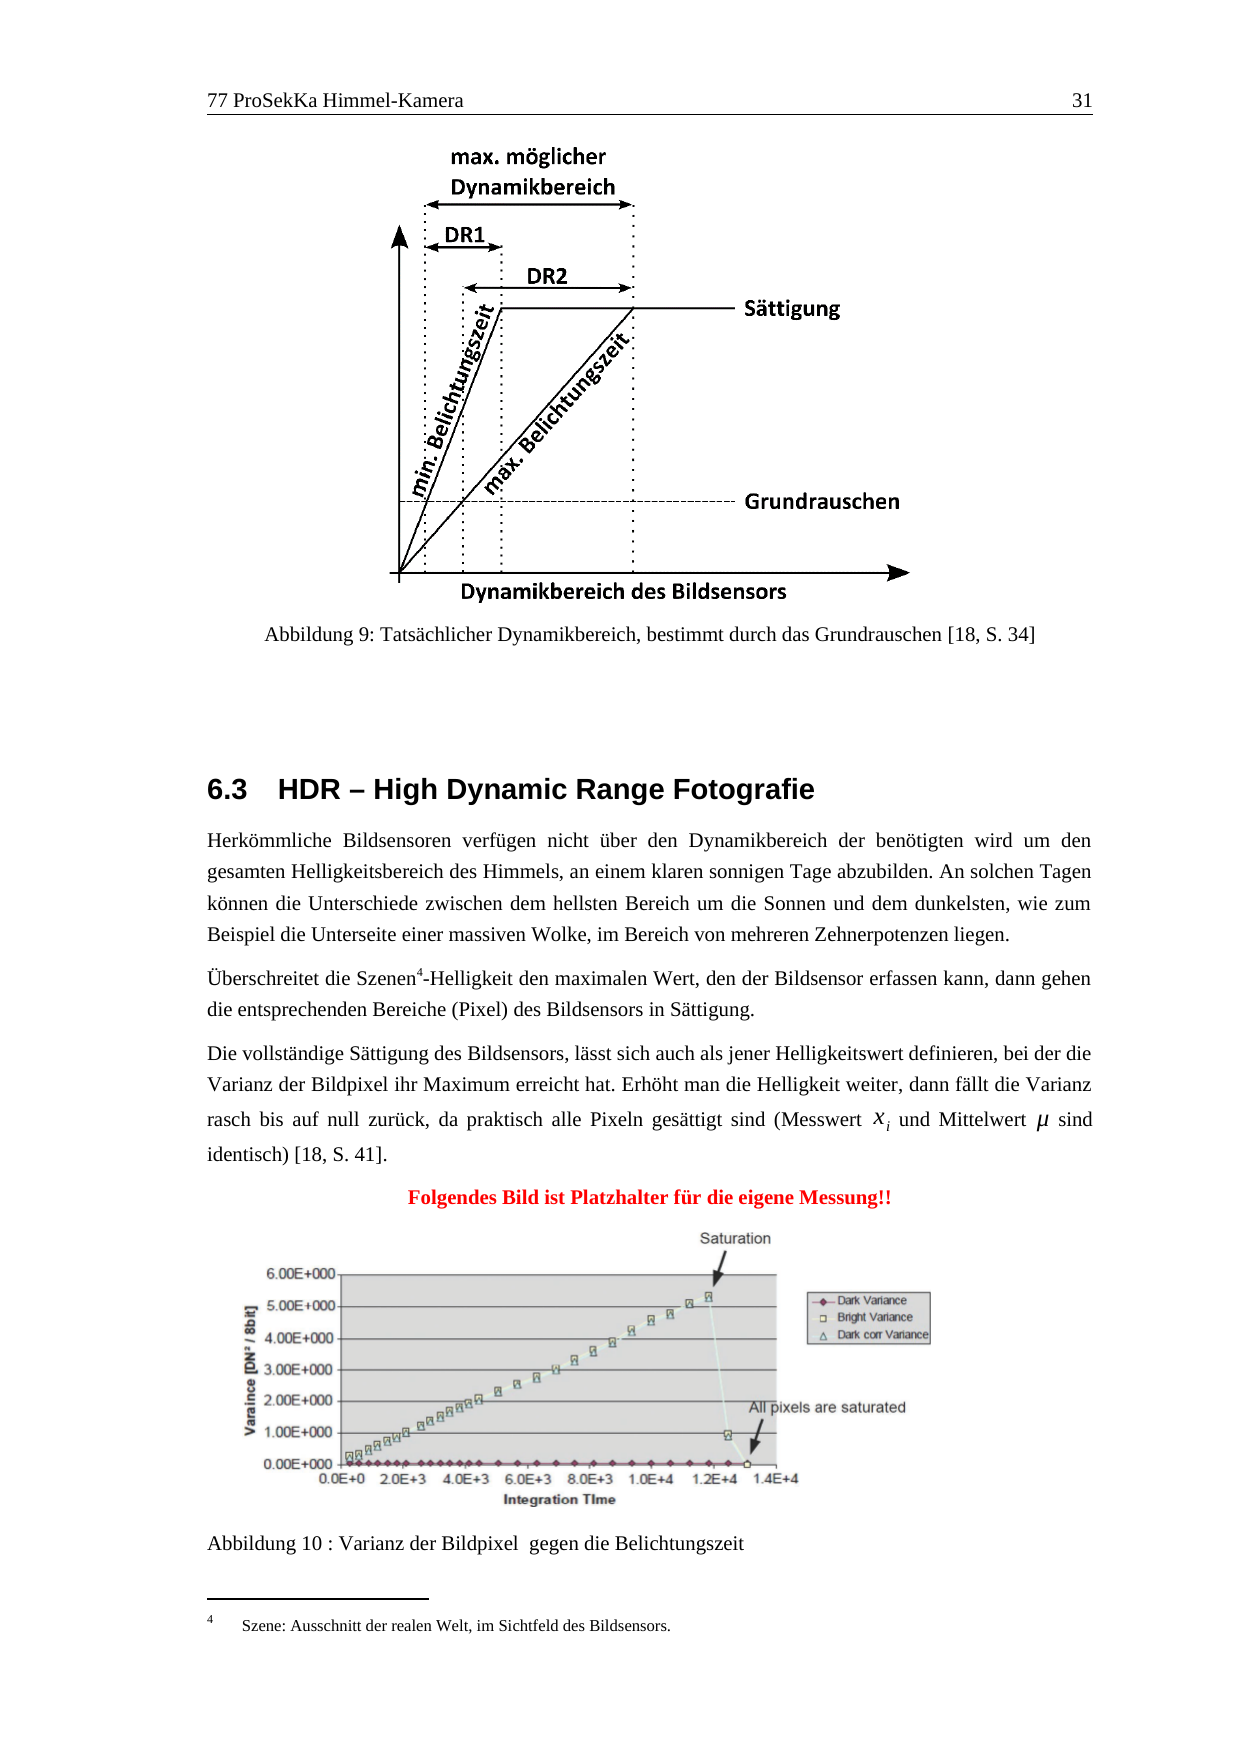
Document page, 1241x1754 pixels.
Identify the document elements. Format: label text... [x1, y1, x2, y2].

text Überschreitet die Szenen-Helligkeit den maximalen Wert, den der Bildsensor erfassen kann, dann gehen die entsprechenden Bereiche (Pixel) des Bildsensors in Sättigung. [207, 966, 1093, 1021]
picture [206, 1229, 946, 1511]
picture [389, 147, 911, 603]
subtitle HDR – High Dynamic Range Fotografie [207, 772, 1093, 806]
text Folgendes Bild ist Platzhalter für die eigene Messung!! [207, 1185, 1093, 1209]
text Die vollständige Sättigung des Bildsensors, lässt sich auch als jener Helligkeitswert definieren, bei der die Varianz der Bildpixel ihr Maximum erreicht hat. Erhöht man die Helligkeit weiter, dann fällt die Varianz rasch bis auf null zurück, da praktisch alle Pixeln gesättigt sind (Messwert und Mittelwert sind identisch) [18, S. 41]. [207, 1041, 1093, 1166]
text Herkömmliche Bildsensoren verfügen nicht über den Dynamikbereich der benötigten wird um den gesamten Helligkeitsbereich des Himmels, an einem klaren sonnigen Tage abzubilden. An solchen Tagen können die Unterschiede zwischen dem hellsten Bereich um die Sonnen und dem dunkelsten, wie zum Beispiel die Unterseite einer massiven Wolke, im Bereich von mehreren Zehnerpotenzen liegen. [207, 828, 1093, 946]
